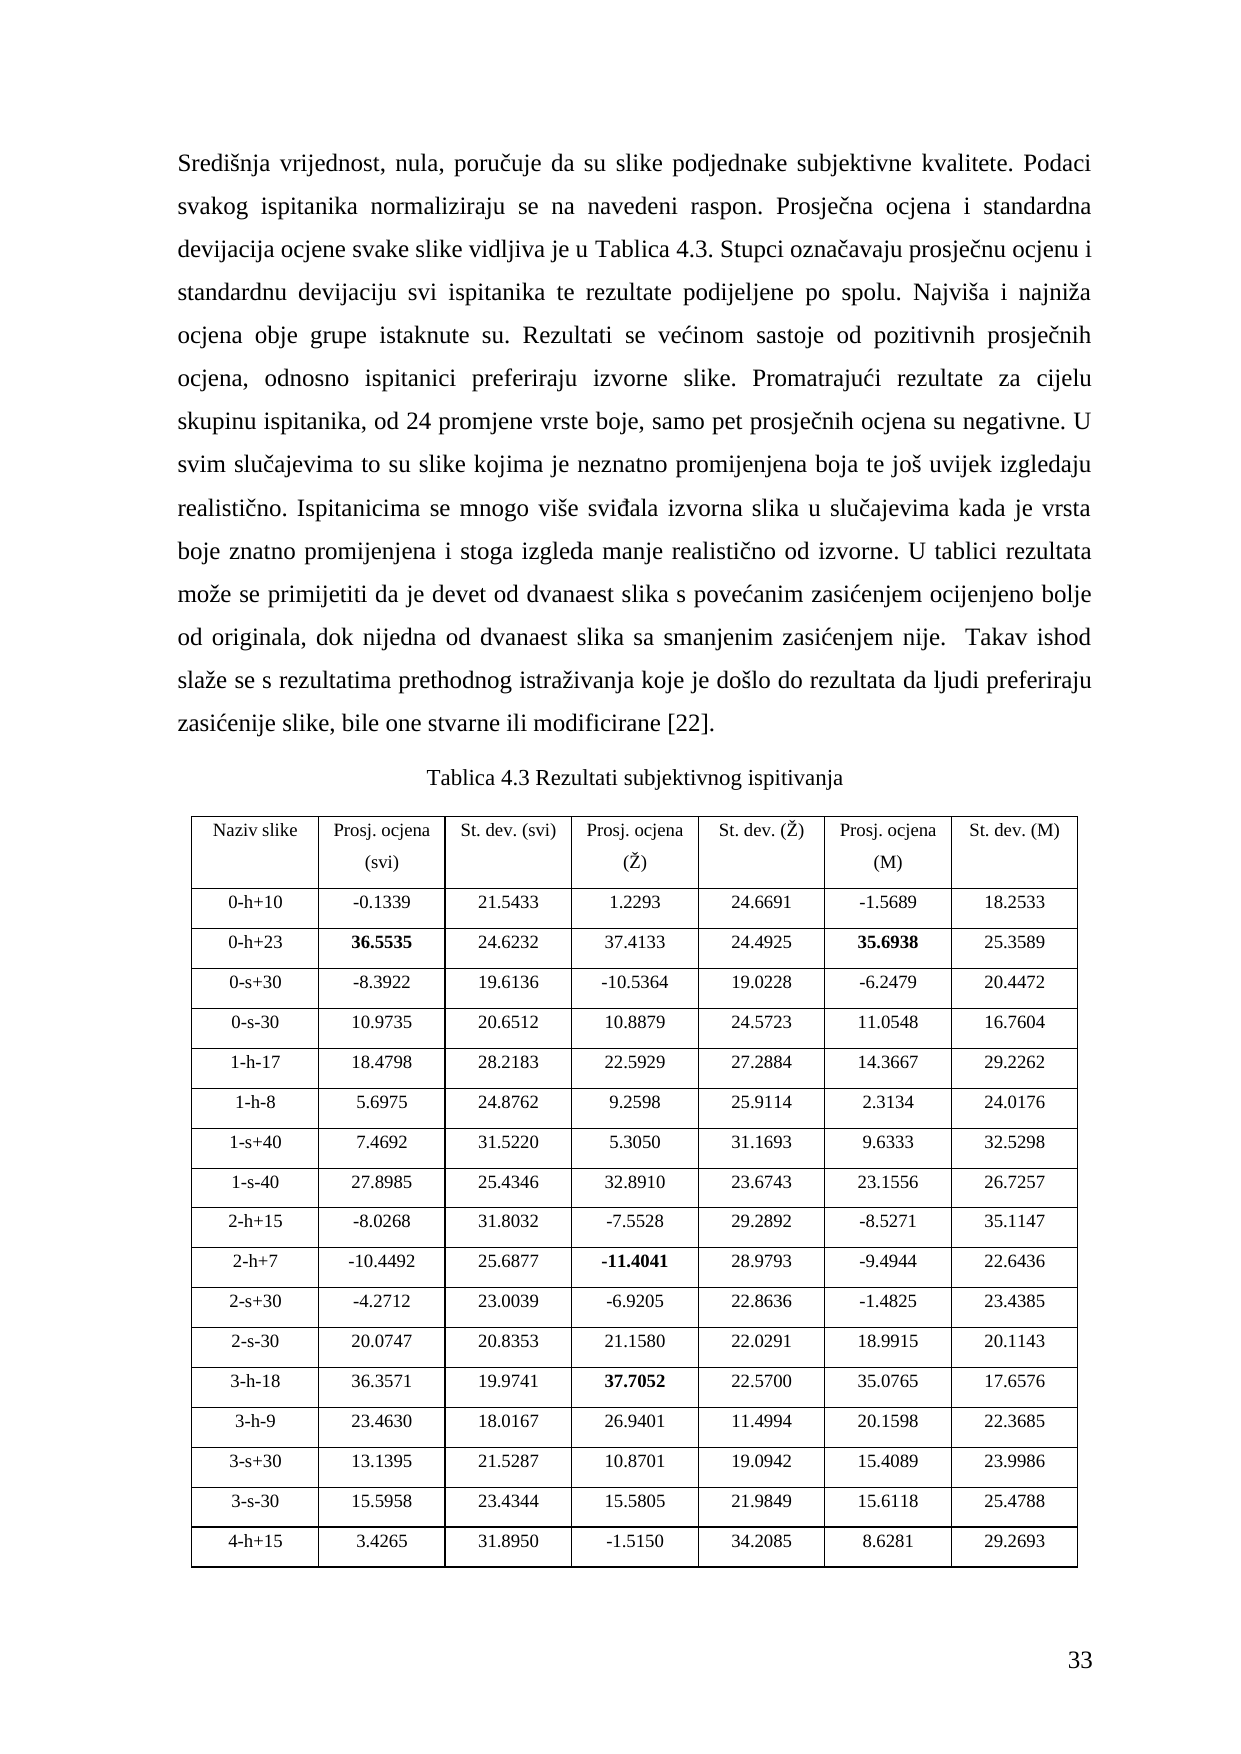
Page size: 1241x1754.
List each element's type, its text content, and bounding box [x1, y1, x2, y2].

table_cell 1-s+40 [192, 1129, 318, 1167]
table_cell 34.2085 [699, 1528, 824, 1566]
table_cell 0-h+10 [192, 889, 318, 928]
table_cell 26.7257 [952, 1169, 1077, 1207]
table_cell 5.6975 [319, 1089, 444, 1127]
table_cell 21.5433 [446, 889, 571, 928]
table_cell 36.5535 [319, 929, 444, 968]
table_cell 0-s+30 [192, 969, 318, 1008]
table_cell 15.4089 [825, 1448, 951, 1487]
table_cell 24.5723 [699, 1009, 824, 1048]
table_cell 25.9114 [699, 1089, 824, 1127]
table_cell 19.9741 [446, 1368, 571, 1407]
table_cell 27.8985 [319, 1169, 444, 1207]
table_cell 22.0291 [699, 1328, 824, 1367]
table_header Prosj. ocjena (svi) [319, 817, 444, 888]
table_cell 19.0228 [699, 969, 824, 1008]
table_cell 23.0039 [446, 1288, 571, 1327]
table_cell 25.4788 [952, 1488, 1077, 1526]
table_cell 35.0765 [825, 1368, 951, 1407]
table_cell 35.1147 [952, 1208, 1077, 1247]
table_cell 20.1598 [825, 1408, 951, 1447]
table_cell -6.9205 [572, 1288, 698, 1327]
table_cell 2-h+15 [192, 1208, 318, 1247]
table_cell 25.4346 [446, 1169, 571, 1207]
table_cell 3-h-9 [192, 1408, 318, 1447]
table_cell 1-s-40 [192, 1169, 318, 1207]
table_cell 15.5958 [319, 1488, 444, 1526]
table_cell 23.6743 [699, 1169, 824, 1207]
table_cell 22.5700 [699, 1368, 824, 1407]
table_cell 36.3571 [319, 1368, 444, 1407]
table_cell 18.4798 [319, 1049, 444, 1088]
table_cell 11.4994 [699, 1408, 824, 1447]
table_cell 22.8636 [699, 1288, 824, 1327]
table_cell 3-s+30 [192, 1448, 318, 1487]
table_cell 28.2183 [446, 1049, 571, 1088]
table_cell 25.3589 [952, 929, 1077, 968]
table_cell 7.4692 [319, 1129, 444, 1167]
table_cell 8.6281 [825, 1528, 951, 1566]
table_cell -11.4041 [572, 1248, 698, 1287]
table_header Prosj. ocjena (Ž) [572, 817, 698, 888]
table_cell 10.8701 [572, 1448, 698, 1487]
table_cell 37.7052 [572, 1368, 698, 1407]
table_cell 20.8353 [446, 1328, 571, 1367]
table_cell 1-h-17 [192, 1049, 318, 1088]
table_cell 0-s-30 [192, 1009, 318, 1048]
table_cell 22.6436 [952, 1248, 1077, 1287]
table_cell -9.4944 [825, 1248, 951, 1287]
table_cell 29.2693 [952, 1528, 1077, 1566]
table_cell -8.3922 [319, 969, 444, 1008]
table_cell 0-h+23 [192, 929, 318, 968]
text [177, 148, 1092, 737]
table_cell 20.6512 [446, 1009, 571, 1048]
table_header St. dev. (M) [952, 817, 1077, 888]
table_cell 11.0548 [825, 1009, 951, 1048]
table_cell -8.0268 [319, 1208, 444, 1247]
table_cell 31.8950 [446, 1528, 571, 1566]
table_cell 3-s-30 [192, 1488, 318, 1526]
table_cell 14.3667 [825, 1049, 951, 1088]
table_cell 3.4265 [319, 1528, 444, 1566]
table_cell 23.4385 [952, 1288, 1077, 1327]
table_cell 25.6877 [446, 1248, 571, 1287]
table_cell 23.4344 [446, 1488, 571, 1526]
table_cell -1.5150 [572, 1528, 698, 1566]
table_cell -8.5271 [825, 1208, 951, 1247]
table_header St. dev. (Ž) [699, 817, 824, 888]
table_cell -4.2712 [319, 1288, 444, 1327]
table_cell 10.9735 [319, 1009, 444, 1048]
table_cell 19.0942 [699, 1448, 824, 1487]
table_cell 15.6118 [825, 1488, 951, 1526]
table_cell -7.5528 [572, 1208, 698, 1247]
table_cell 18.2533 [952, 889, 1077, 928]
table_cell 2-s-30 [192, 1328, 318, 1367]
table_cell -10.4492 [319, 1248, 444, 1287]
table_cell 15.5805 [572, 1488, 698, 1526]
table_cell 32.5298 [952, 1129, 1077, 1167]
table_cell 21.9849 [699, 1488, 824, 1526]
table_cell 10.8879 [572, 1009, 698, 1048]
table_cell 29.2262 [952, 1049, 1077, 1088]
table_header Prosj. ocjena (M) [825, 817, 951, 888]
table_cell 24.6232 [446, 929, 571, 968]
table_cell 31.5220 [446, 1129, 571, 1167]
table_cell 5.3050 [572, 1129, 698, 1167]
table_cell 19.6136 [446, 969, 571, 1008]
table_cell 31.1693 [699, 1129, 824, 1167]
table_cell 2-s+30 [192, 1288, 318, 1327]
table_cell 13.1395 [319, 1448, 444, 1487]
table_cell 27.2884 [699, 1049, 824, 1088]
table_cell -0.1339 [319, 889, 444, 928]
table_cell 24.0176 [952, 1089, 1077, 1127]
table_cell 32.8910 [572, 1169, 698, 1207]
table_cell 9.6333 [825, 1129, 951, 1167]
table_cell 20.0747 [319, 1328, 444, 1367]
table_cell 9.2598 [572, 1089, 698, 1127]
table_cell -1.4825 [825, 1288, 951, 1327]
table_cell 28.9793 [699, 1248, 824, 1287]
table_cell 20.1143 [952, 1328, 1077, 1367]
table_cell 17.6576 [952, 1368, 1077, 1407]
table_cell -6.2479 [825, 969, 951, 1008]
table_cell -1.5689 [825, 889, 951, 928]
table_cell 24.8762 [446, 1089, 571, 1127]
table_cell 37.4133 [572, 929, 698, 968]
table_cell 24.6691 [699, 889, 824, 928]
table_cell 21.1580 [572, 1328, 698, 1367]
table_cell 18.0167 [446, 1408, 571, 1447]
table_cell 22.3685 [952, 1408, 1077, 1447]
table_cell 22.5929 [572, 1049, 698, 1088]
table_cell 23.1556 [825, 1169, 951, 1207]
table_cell 20.4472 [952, 969, 1077, 1008]
table_cell 23.9986 [952, 1448, 1077, 1487]
table_header St. dev. (svi) [446, 817, 571, 888]
table_cell 18.9915 [825, 1328, 951, 1367]
table_cell 35.6938 [825, 929, 951, 968]
table_cell 23.4630 [319, 1408, 444, 1447]
table_cell 24.4925 [699, 929, 824, 968]
table_cell 31.8032 [446, 1208, 571, 1247]
table_cell 16.7604 [952, 1009, 1077, 1048]
table_cell 1-h-8 [192, 1089, 318, 1127]
table_cell 3-h-18 [192, 1368, 318, 1407]
table_header Naziv slike [192, 817, 318, 888]
table_cell -10.5364 [572, 969, 698, 1008]
table_cell 2-h+7 [192, 1248, 318, 1287]
table_cell 26.9401 [572, 1408, 698, 1447]
table_cell 4-h+15 [192, 1528, 318, 1566]
table_cell 1.2293 [572, 889, 698, 928]
table_cell 2.3134 [825, 1089, 951, 1127]
table_cell 29.2892 [699, 1208, 824, 1247]
table_cell 21.5287 [446, 1448, 571, 1487]
